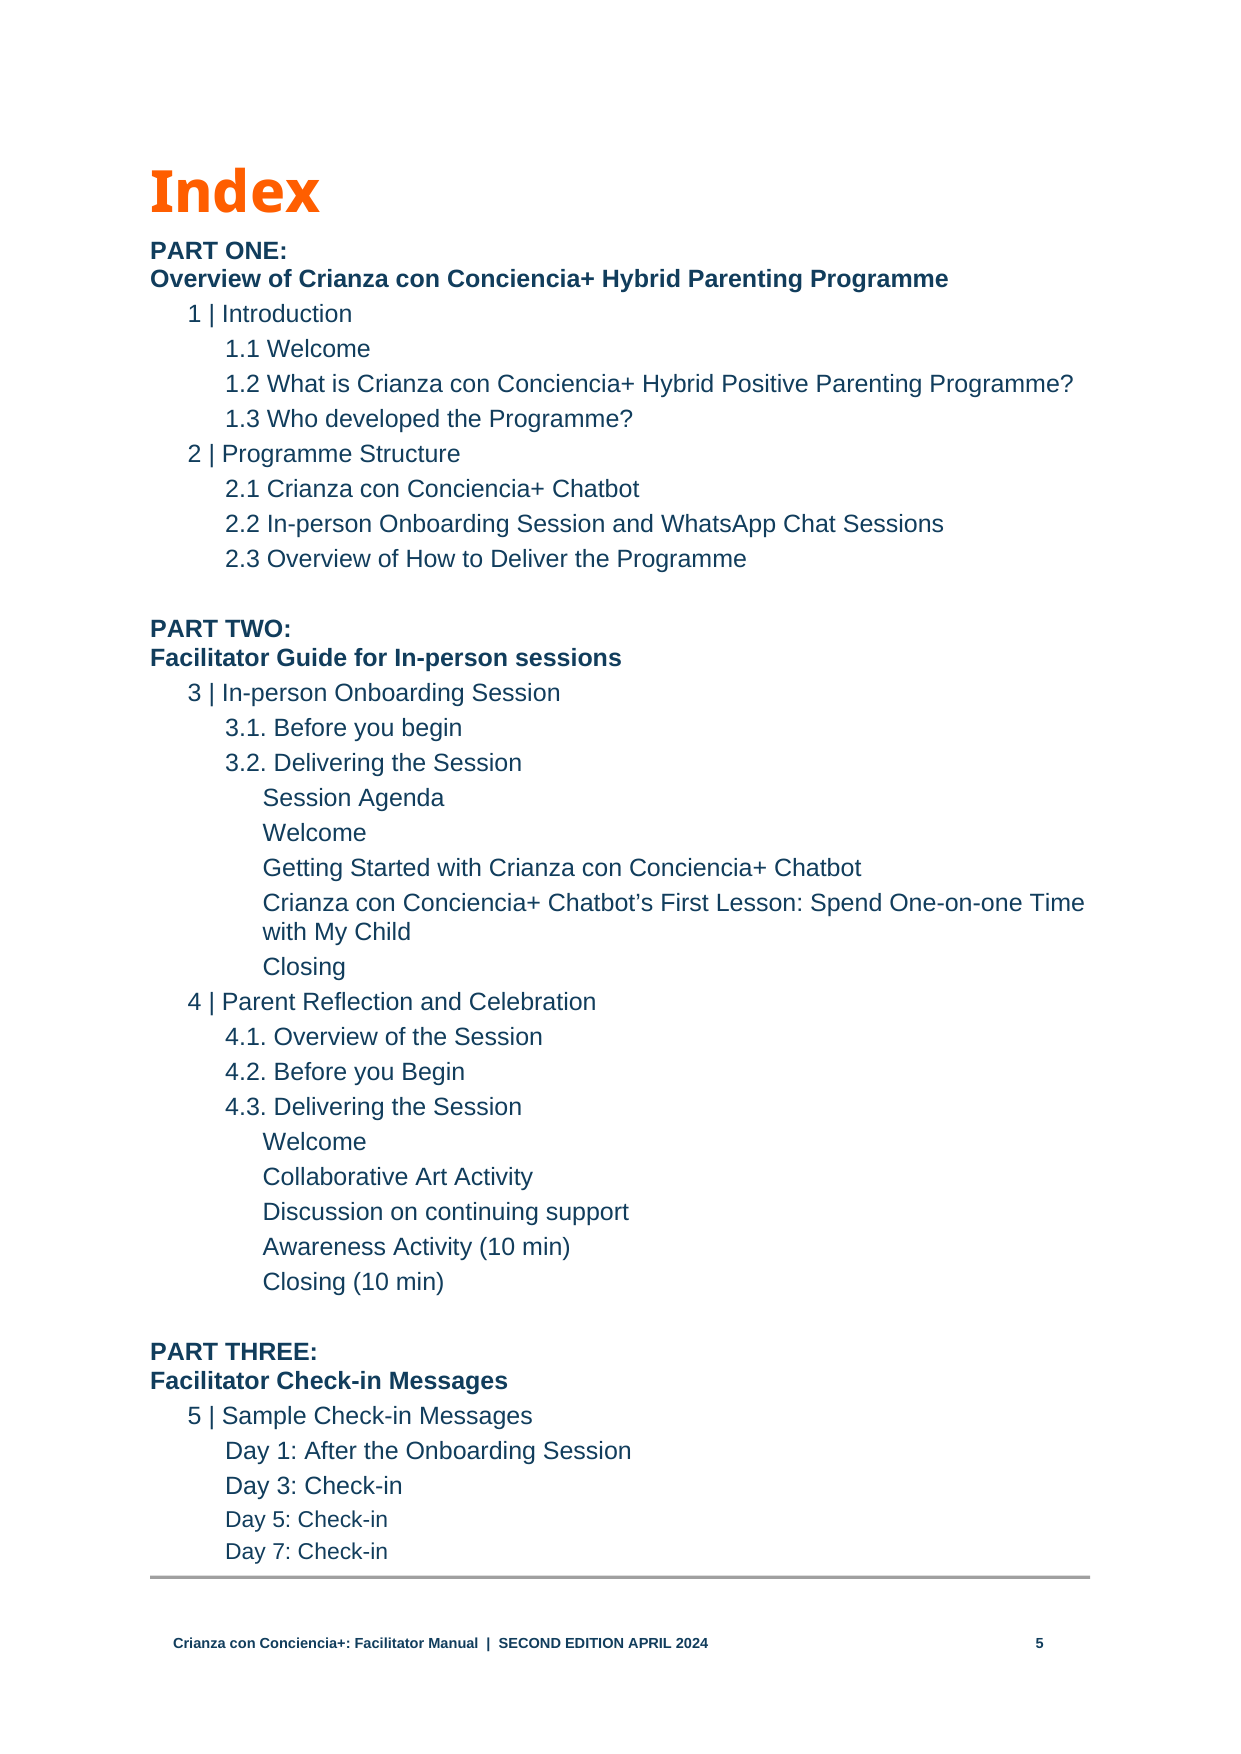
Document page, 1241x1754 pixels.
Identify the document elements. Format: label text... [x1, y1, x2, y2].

subtitle Index [150, 150, 1090, 229]
